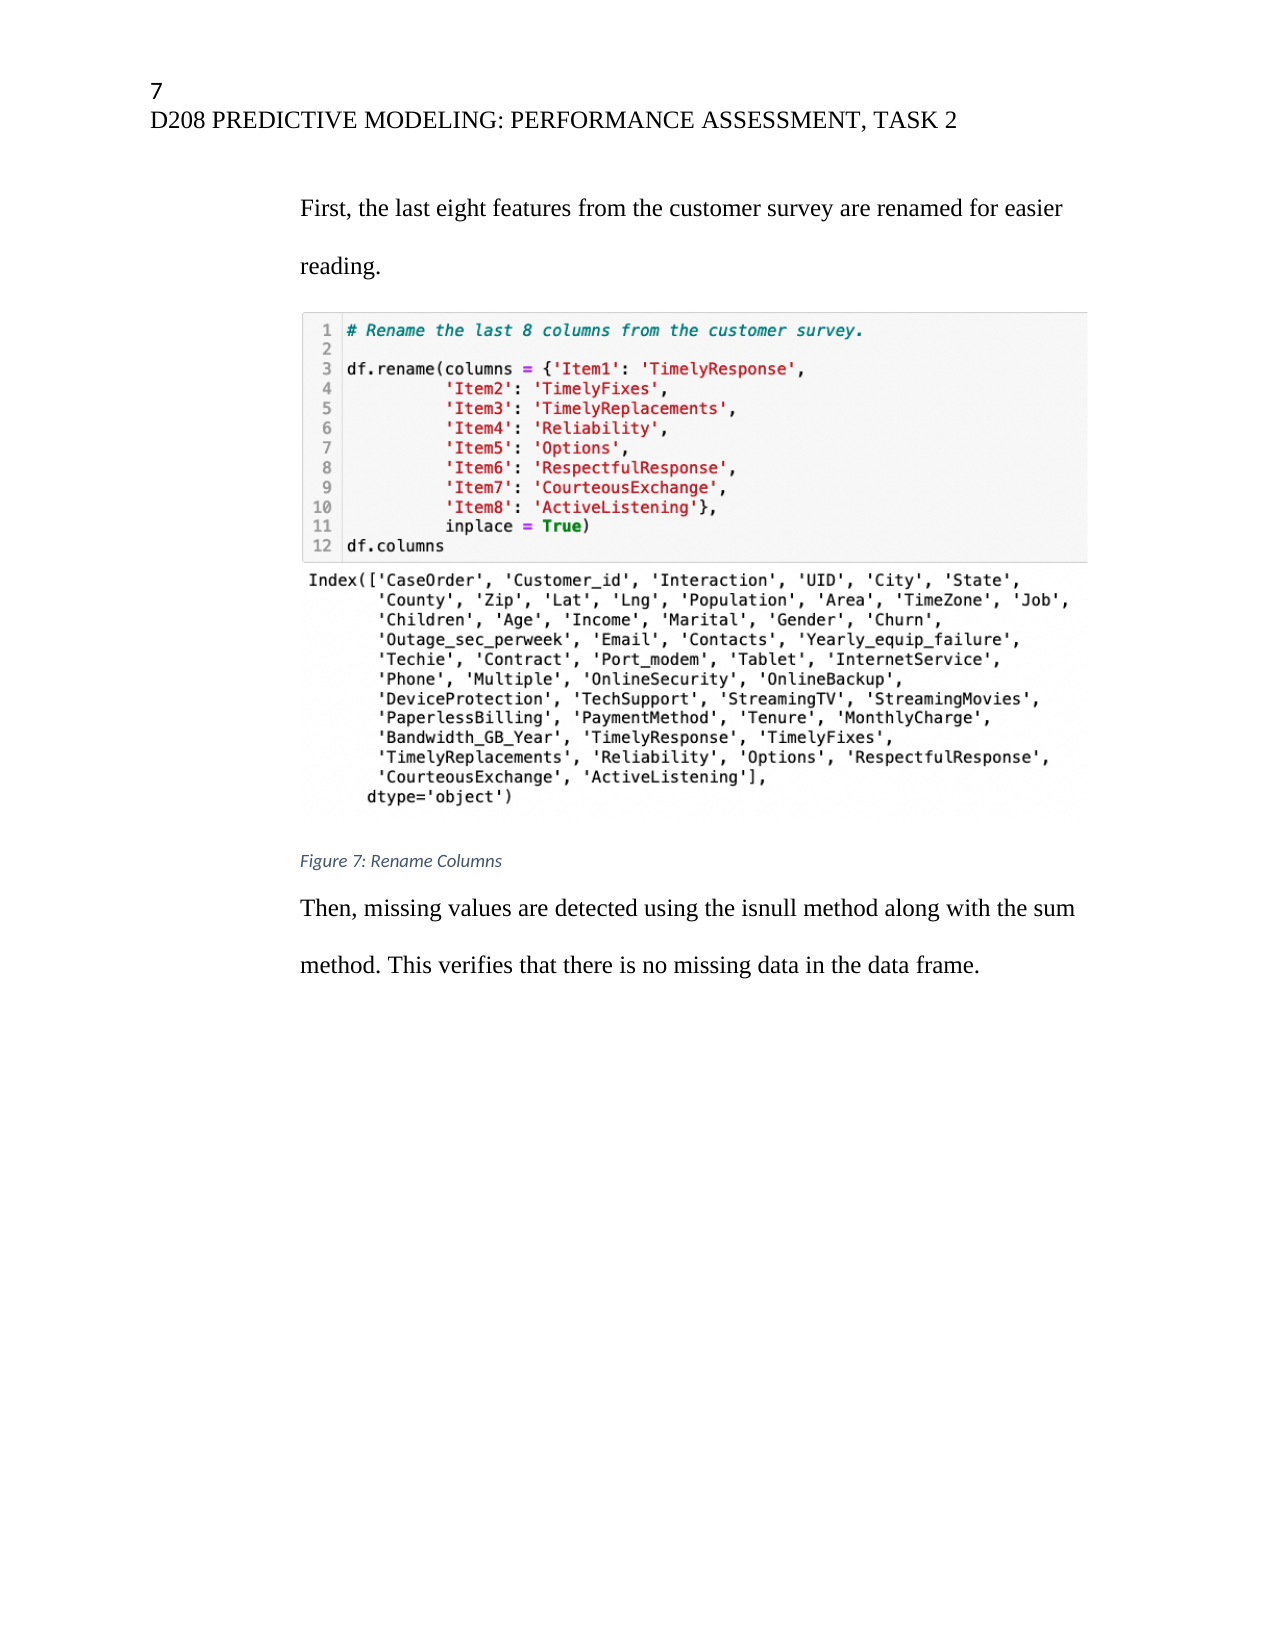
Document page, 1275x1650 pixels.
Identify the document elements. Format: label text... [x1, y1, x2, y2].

picture [300, 310, 1088, 819]
list Then, missing values are detected using the isnull method along with the sum method. This verifies that there is no missing data in the data frame. [300, 893, 1125, 979]
